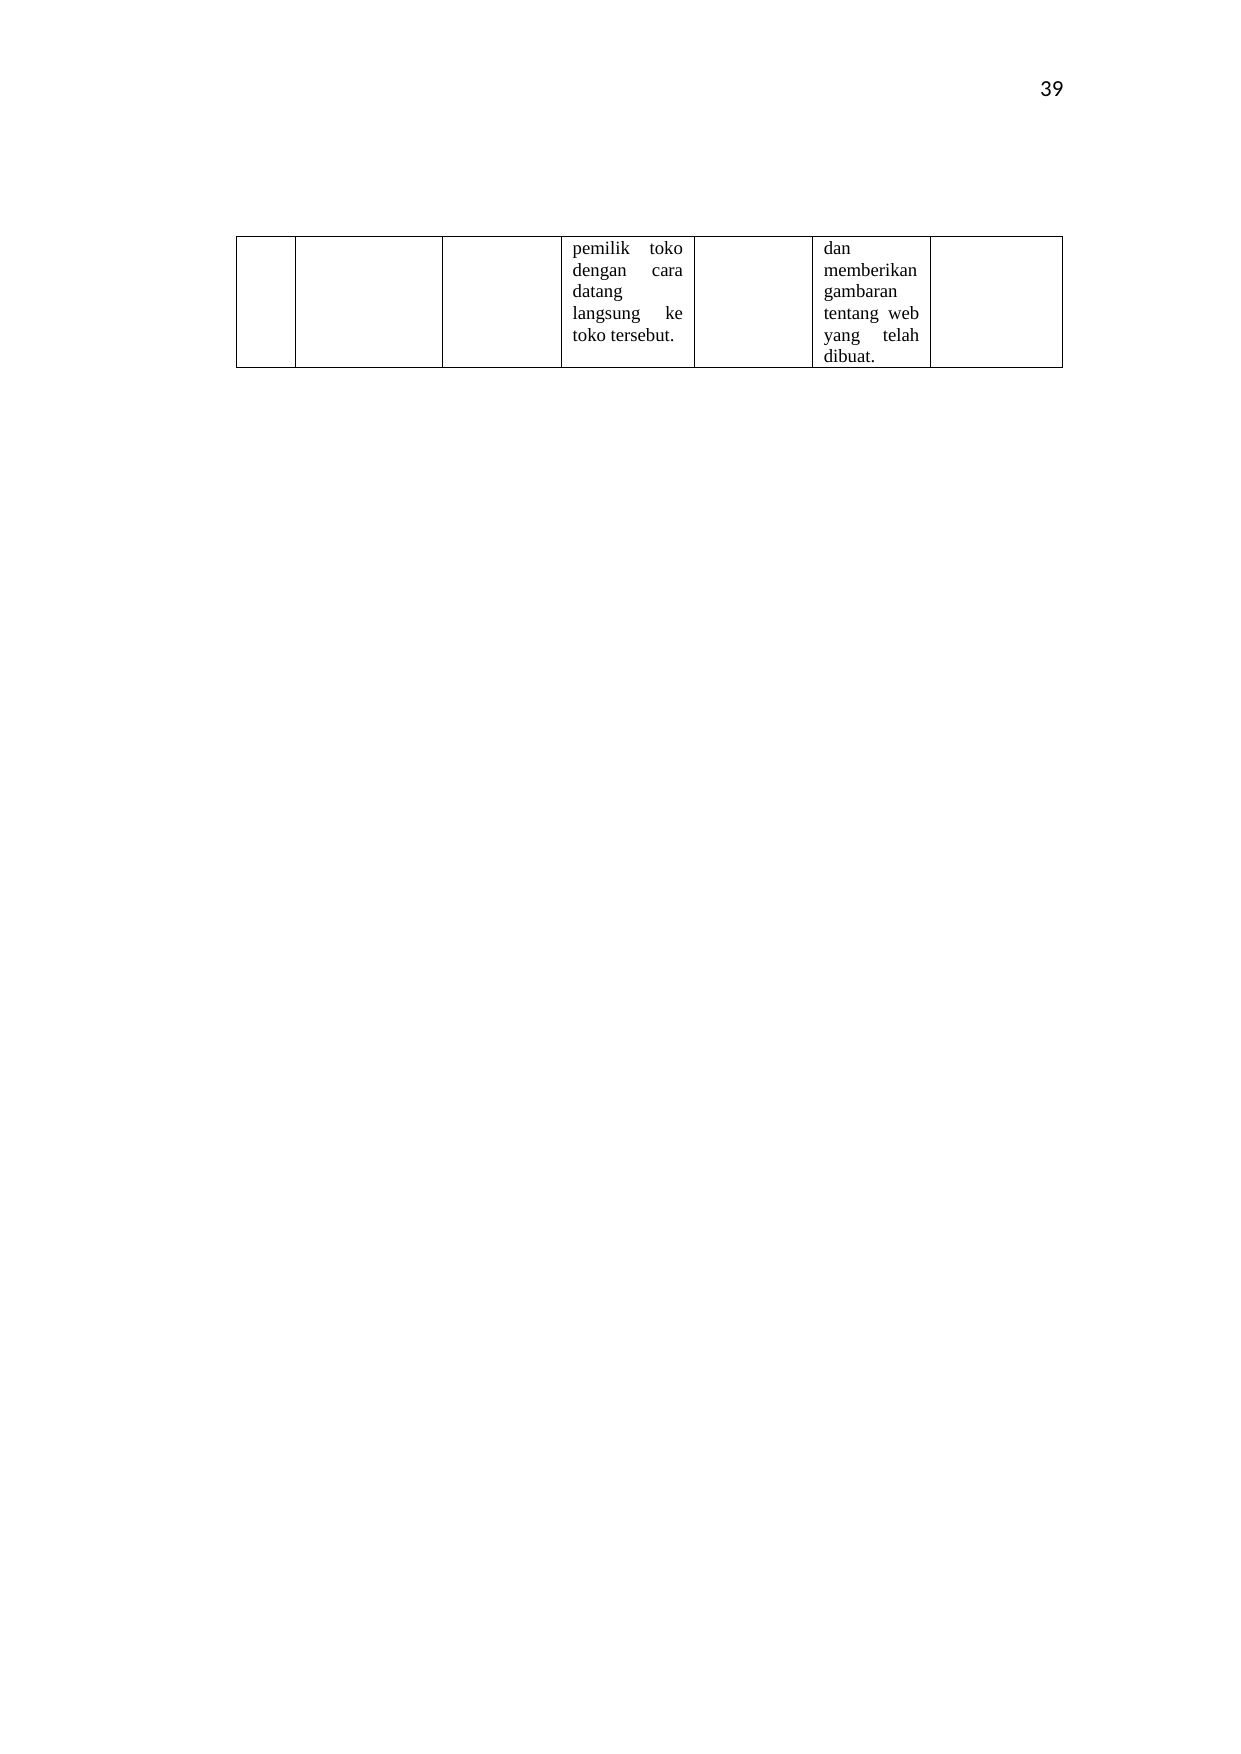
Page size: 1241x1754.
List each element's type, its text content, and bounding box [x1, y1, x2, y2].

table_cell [296, 237, 442, 367]
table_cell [562, 237, 694, 367]
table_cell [813, 237, 930, 367]
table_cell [443, 237, 561, 367]
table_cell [695, 237, 812, 367]
table_cell 5 [237, 237, 295, 367]
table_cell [931, 237, 1062, 367]
